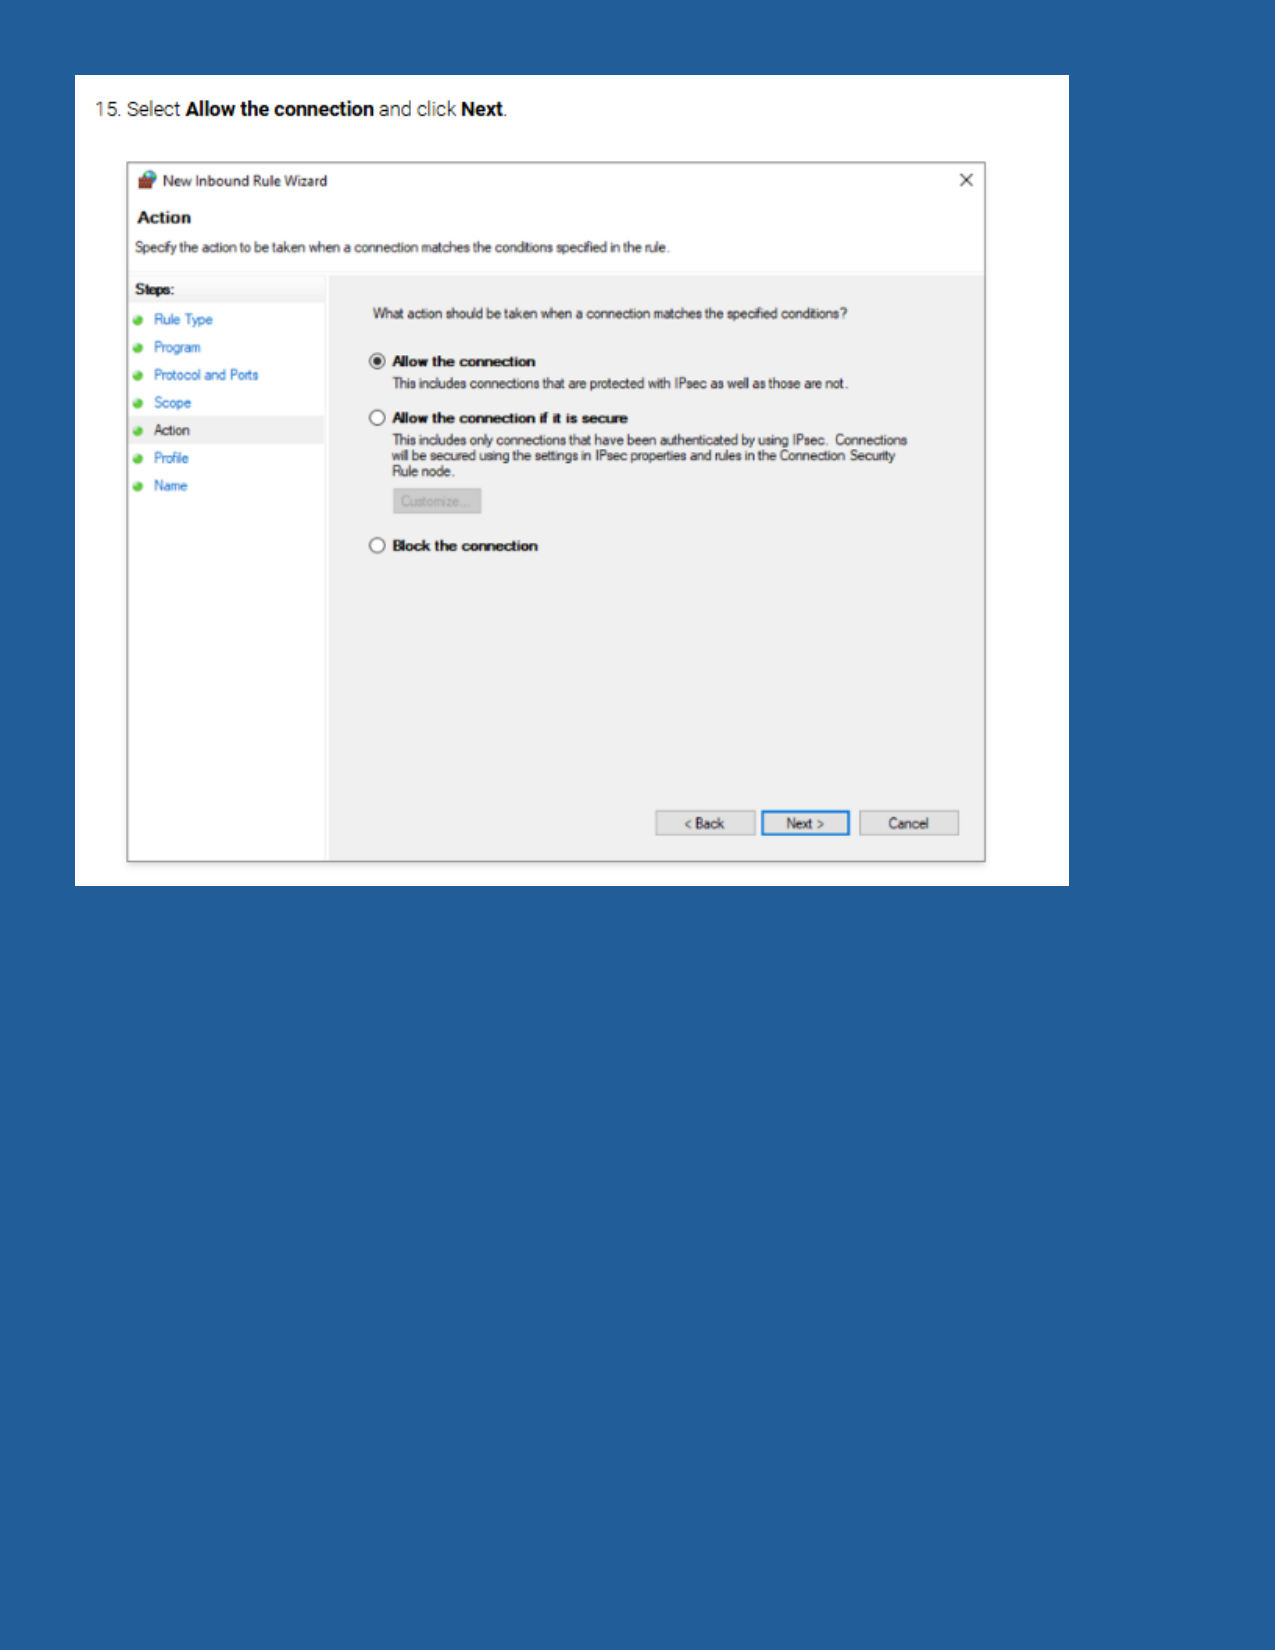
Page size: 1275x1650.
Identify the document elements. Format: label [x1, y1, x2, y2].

picture [75, 75, 1069, 886]
